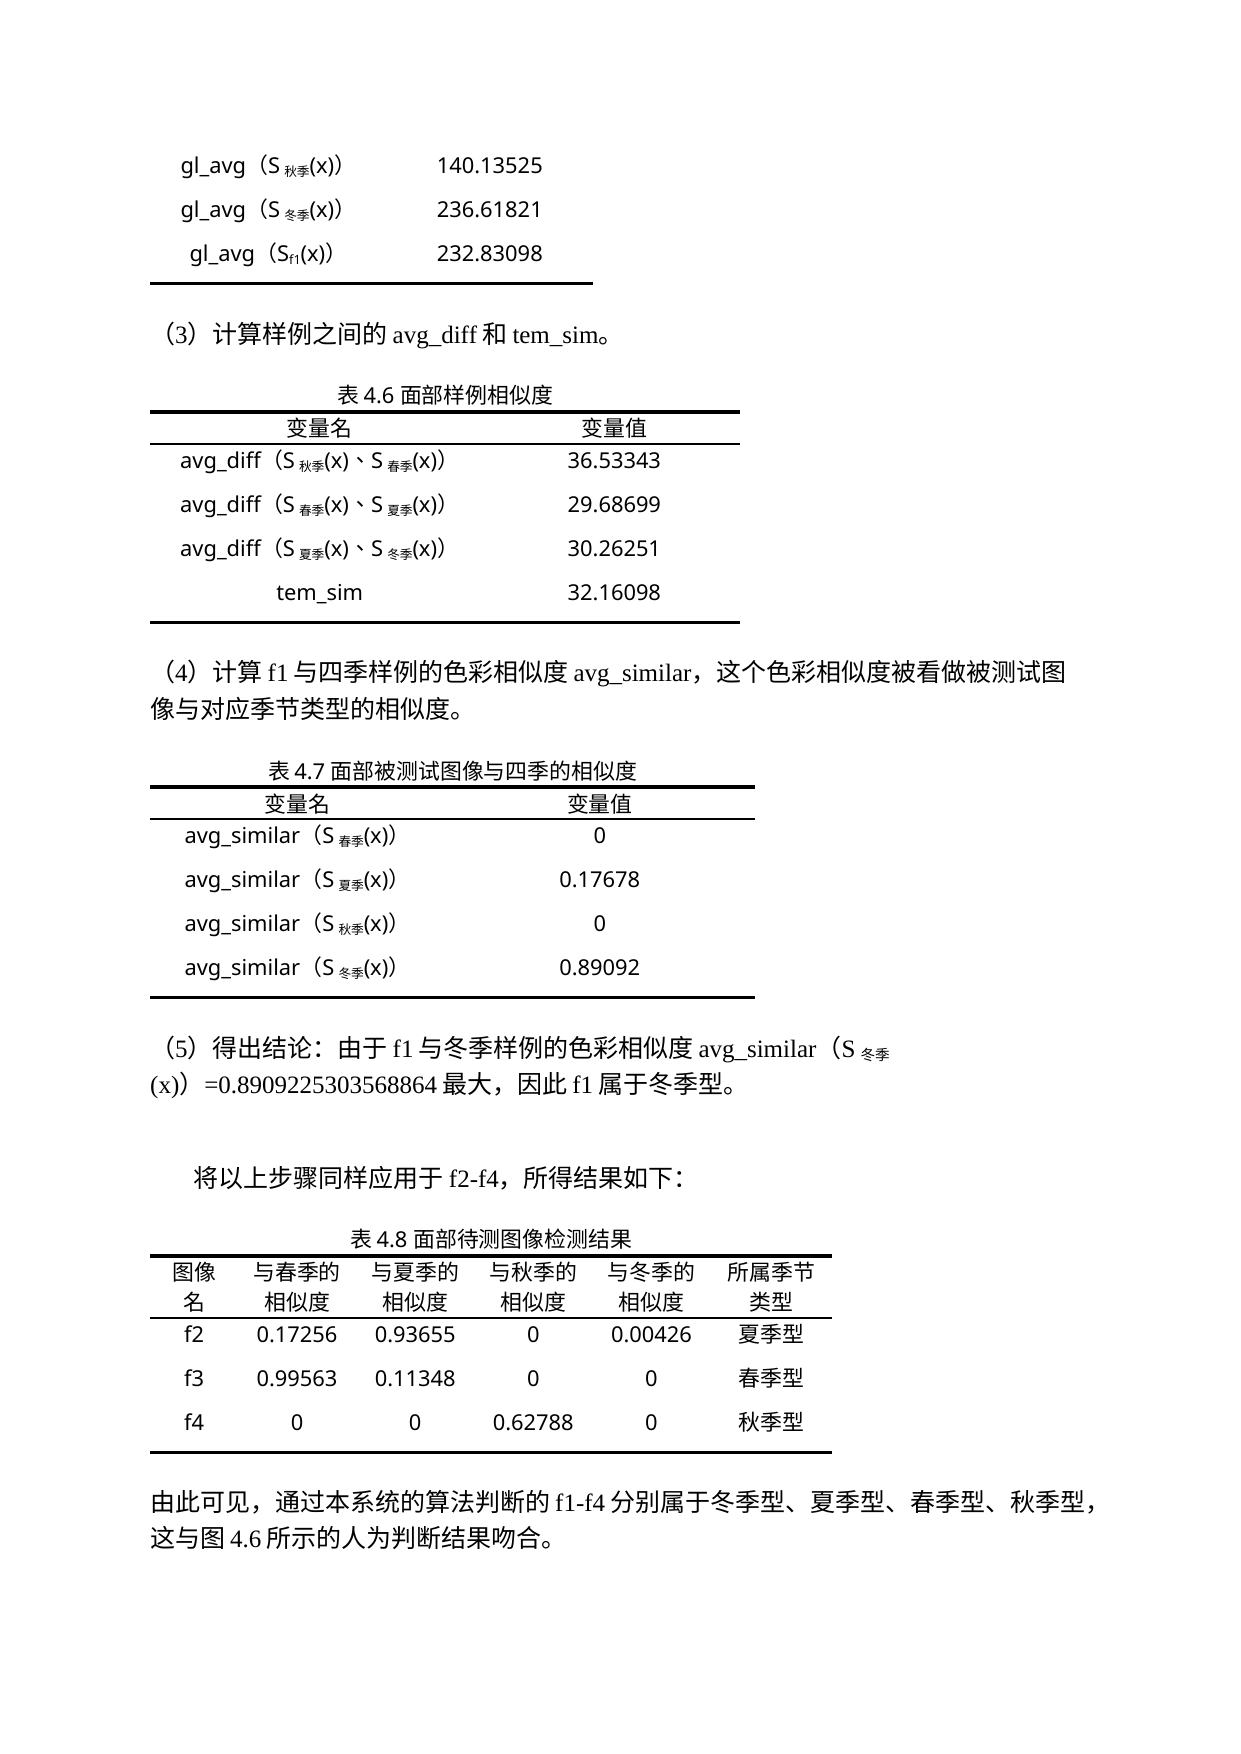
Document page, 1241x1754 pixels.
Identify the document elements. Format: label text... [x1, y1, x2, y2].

table_cell 0 [474, 1363, 592, 1407]
table_cell 与秋季的相似度 [474, 1258, 592, 1317]
table_cell 0 [592, 1363, 710, 1407]
table_cell 夏季型 [710, 1319, 832, 1363]
table_cell avg_similar（S秋季(x)） [150, 908, 444, 952]
table_cell 变量值 [445, 789, 754, 818]
table_cell 0.89092 [445, 952, 754, 996]
table_cell 36.53343 [489, 445, 740, 489]
table_cell f2 [150, 1319, 238, 1363]
table_cell 0.17256 [238, 1319, 356, 1363]
table_cell avg_diff（S夏季(x)、S冬季(x)） [150, 533, 489, 577]
table_cell 0.62788 [474, 1407, 592, 1451]
table_cell 32.16098 [489, 577, 740, 621]
table_cell gl_avg（Sf1(x)） [150, 238, 386, 282]
table_header 表4.7 面部被测试图像与四季的相似度 [150, 754, 754, 785]
table_cell 0 [592, 1407, 710, 1451]
table_cell 0.00426 [592, 1319, 710, 1363]
table_cell 0 [445, 908, 754, 952]
table_header 表4.6 面部样例相似度 [150, 379, 740, 410]
table_cell 图像名 [150, 1258, 238, 1317]
table_cell 秋季型 [710, 1407, 832, 1451]
table_cell avg_diff（S秋季(x)、S春季(x)） [150, 445, 489, 489]
table_cell 29.68699 [489, 489, 740, 533]
text （4）计算f1与四季样例的色彩相似度avg_similar，这个色彩相似度被看做被测试图像与对应季节类型的相似度。 [150, 653, 1090, 725]
table_cell 0 [356, 1407, 474, 1451]
table_cell 变量名 [150, 789, 444, 818]
table_cell avg_similar（S夏季(x)） [150, 864, 444, 908]
text 由此可见，通过本系统的算法判断的f1-f4分别属于冬季型、夏季型、春季型、秋季型，这与图4.6所示的人为判断结果吻合。 [150, 1483, 1090, 1555]
table_cell 春季型 [710, 1363, 832, 1407]
table_cell avg_similar（S冬季(x)） [150, 952, 444, 996]
text （3）计算样例之间的avg_diff和tem_sim。 [150, 314, 1090, 350]
table_cell 0 [445, 820, 754, 864]
table_header 表4.8 面部待测图像检测结果 [150, 1223, 832, 1254]
table_cell 与夏季的相似度 [356, 1258, 474, 1317]
table_cell 0.99563 [238, 1363, 356, 1407]
text （5）得出结论：由于f1与冬季样例的色彩相似度avg_similar（S冬季(x)）=0.8909225303568864最大，因此f1属于冬季型。 [150, 1028, 1090, 1101]
table_cell 0.11348 [356, 1363, 474, 1407]
table_cell 变量名 [150, 414, 489, 443]
table_cell 0.93655 [356, 1319, 474, 1363]
table_cell 30.26251 [489, 533, 740, 577]
table_cell 与春季的相似度 [238, 1258, 356, 1317]
table_cell 140.13525 [386, 150, 593, 194]
table_cell f4 [150, 1407, 238, 1451]
table_cell 232.83098 [386, 238, 593, 282]
table_cell 236.61821 [386, 194, 593, 238]
table_cell 变量值 [489, 414, 740, 443]
table_cell gl_avg（S秋季(x)） [150, 150, 386, 194]
table_cell gl_avg（S冬季(x)） [150, 194, 386, 238]
table_cell f3 [150, 1363, 238, 1407]
table_cell 所属季节类型 [710, 1258, 832, 1317]
table_cell 与冬季的相似度 [592, 1258, 710, 1317]
text 将以上步骤同样应用于f2-f4，所得结果如下： [150, 1158, 1090, 1194]
table_cell avg_similar（S春季(x)） [150, 820, 444, 864]
table_cell 0 [238, 1407, 356, 1451]
table_cell 0 [474, 1319, 592, 1363]
table_cell avg_diff（S春季(x)、S夏季(x)） [150, 489, 489, 533]
table_cell 0.17678 [445, 864, 754, 908]
table_cell tem_sim [150, 577, 489, 621]
